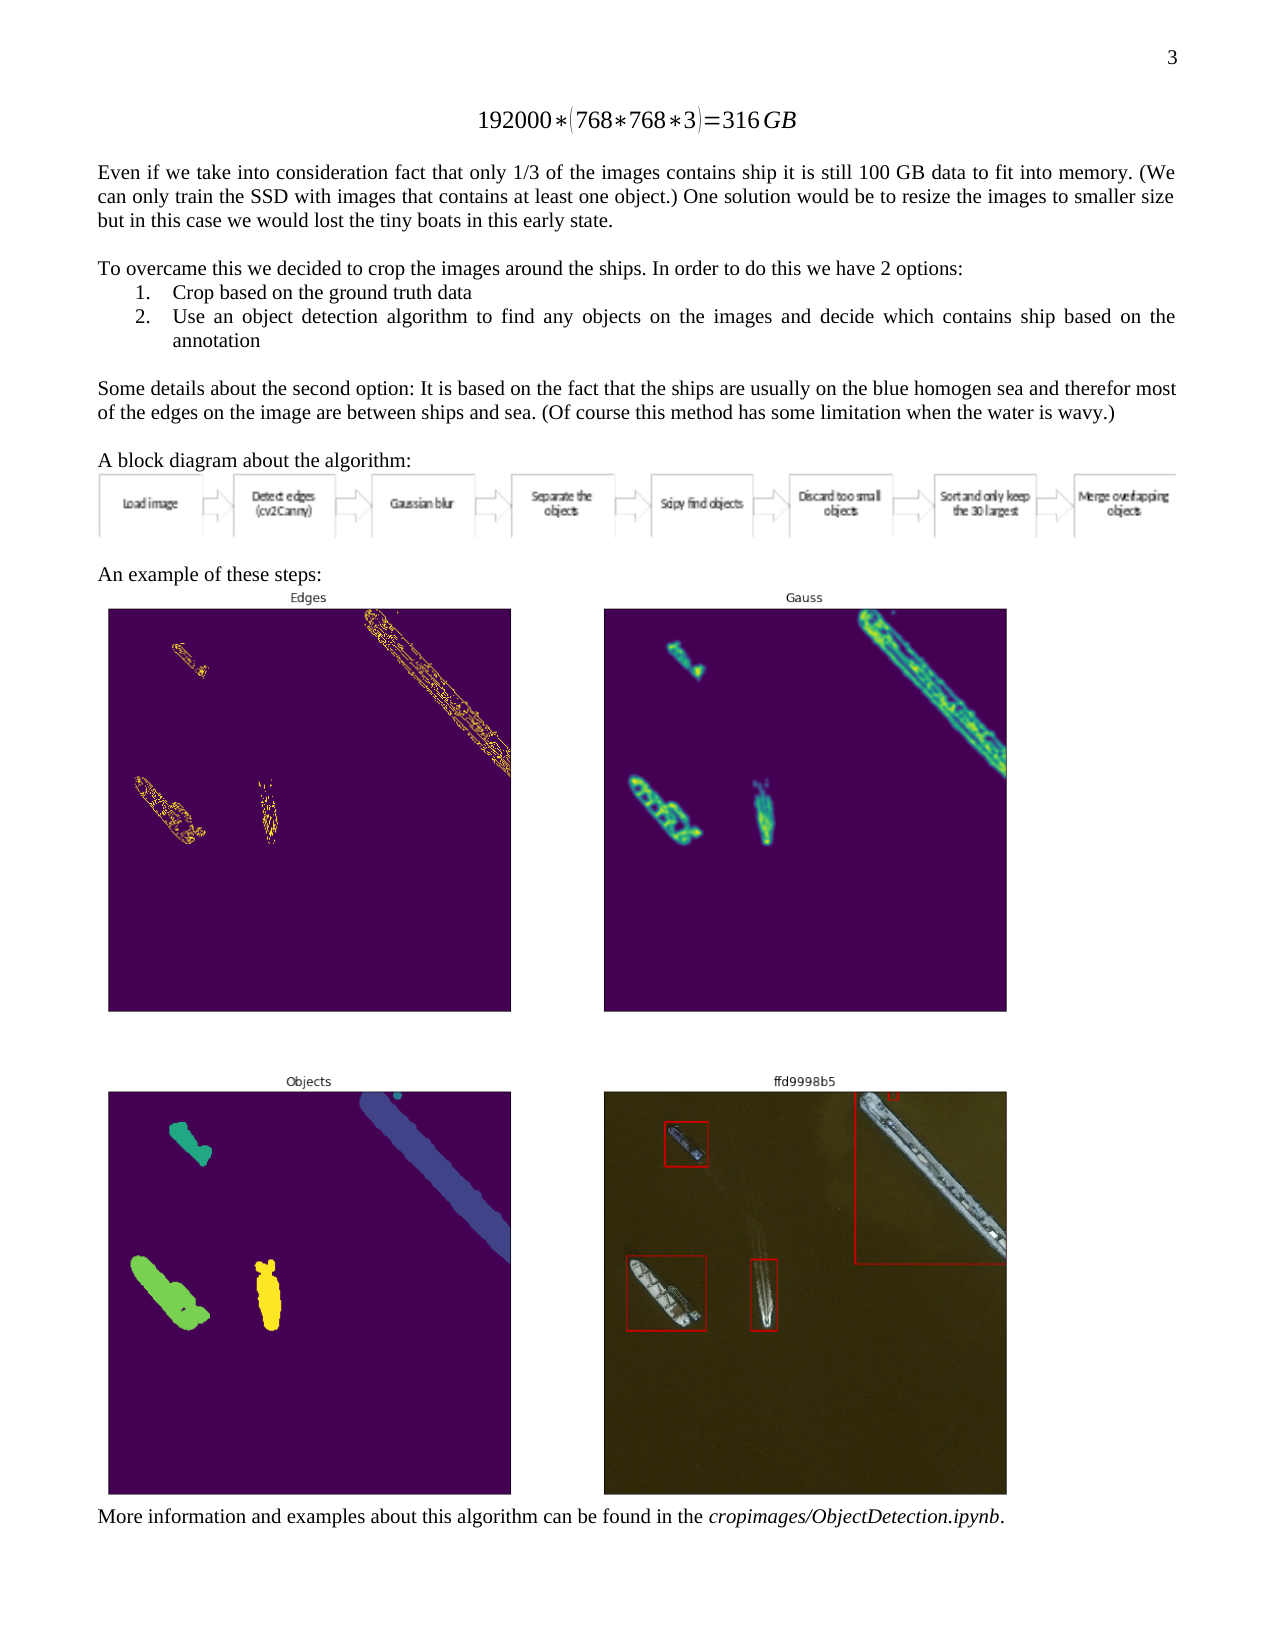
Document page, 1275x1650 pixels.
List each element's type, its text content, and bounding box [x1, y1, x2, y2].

picture [97, 585, 1016, 1505]
list Use an object detection algorithm to find any objects on the images and decide which contains ship based on the annotation [135, 304, 1177, 352]
text An example of these steps: [97, 562, 1177, 586]
list Crop based on the ground truth data [135, 280, 1177, 304]
text Some details about the second option: It is based on the fact that the ships are usually on the blue homogen sea and therefor most of the edges on the image are between ships and sea. (Of course this method has some limitation when the water is wavy.) [97, 376, 1177, 424]
text To overcame this we decided to crop the images around the ships. In order to do this we have 2 options: [97, 256, 1177, 280]
text A block diagram about the algorithm: [97, 448, 1177, 472]
text Even if we take into consideration fact that only 1/3 of the images contains ship it is still 100 GB data to fit into memory. (We can only train the SSD with images that contains at least one object.) One solution would be to resize the images to smaller size but in this case we would lost the tiny boats in this early state. [97, 160, 1177, 232]
text More information and examples about this algorithm can be found in the cropimages/ObjectDetection.ipynb. [97, 1504, 1177, 1528]
